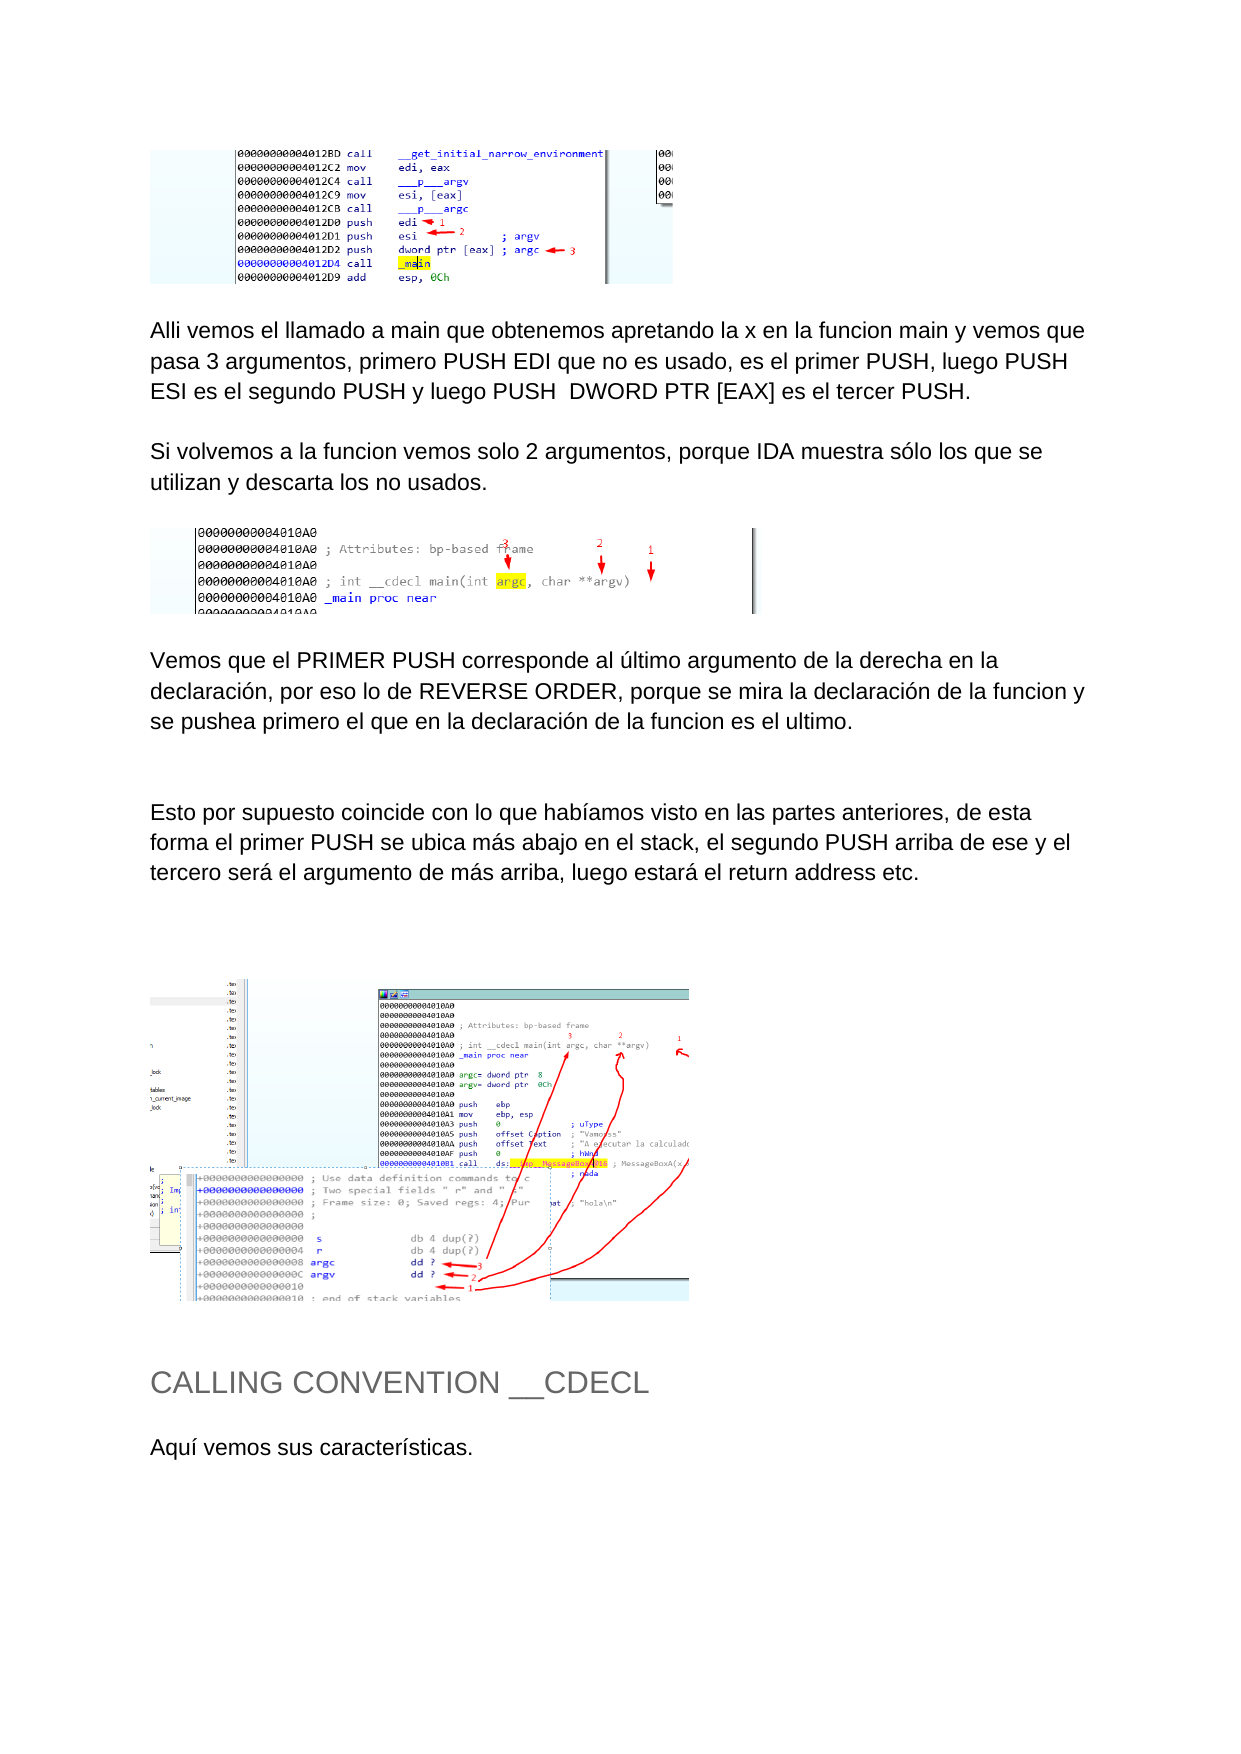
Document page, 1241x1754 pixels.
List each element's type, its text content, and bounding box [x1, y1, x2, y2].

text Esto por supuesto coincide con lo que habíamos visto en las partes anteriores, de esta forma el primer PUSH se ubica más abajo en el stack, el segundo PUSH arriba de ese y el tercero será el argumento de más arriba, luego estará el return address etc. [150, 798, 1090, 885]
picture [150, 150, 673, 284]
text Alli vemos el llamado a main que obtenemos apretando la x en la funcion main y vemos que pasa 3 argumentos, primero PUSH EDI que no es usado, es el primer PUSH, luego PUSH ESI es el segundo PUSH y luego PUSH DWORD PTR [EAX] es el tercer PUSH. [150, 317, 1090, 404]
text Si volvemos a la funcion vemos solo 2 argumentos, porque IDA muestra sólo los que se utilizan y descarta los no usados. [150, 438, 1090, 495]
picture [150, 979, 689, 1301]
subtitle CALLING CONVENTION __CDECL [150, 1364, 1090, 1400]
picture [150, 528, 762, 614]
text Vemos que el PRIMER PUSH corresponde al último argumento de la derecha en la declaración, por eso lo de REVERSE ORDER, porque se mira la declaración de la funcion y se pushea primero el que en la declaración de la funcion es el ultimo. [150, 647, 1090, 734]
text Aquí vemos sus características. [150, 1434, 1090, 1460]
